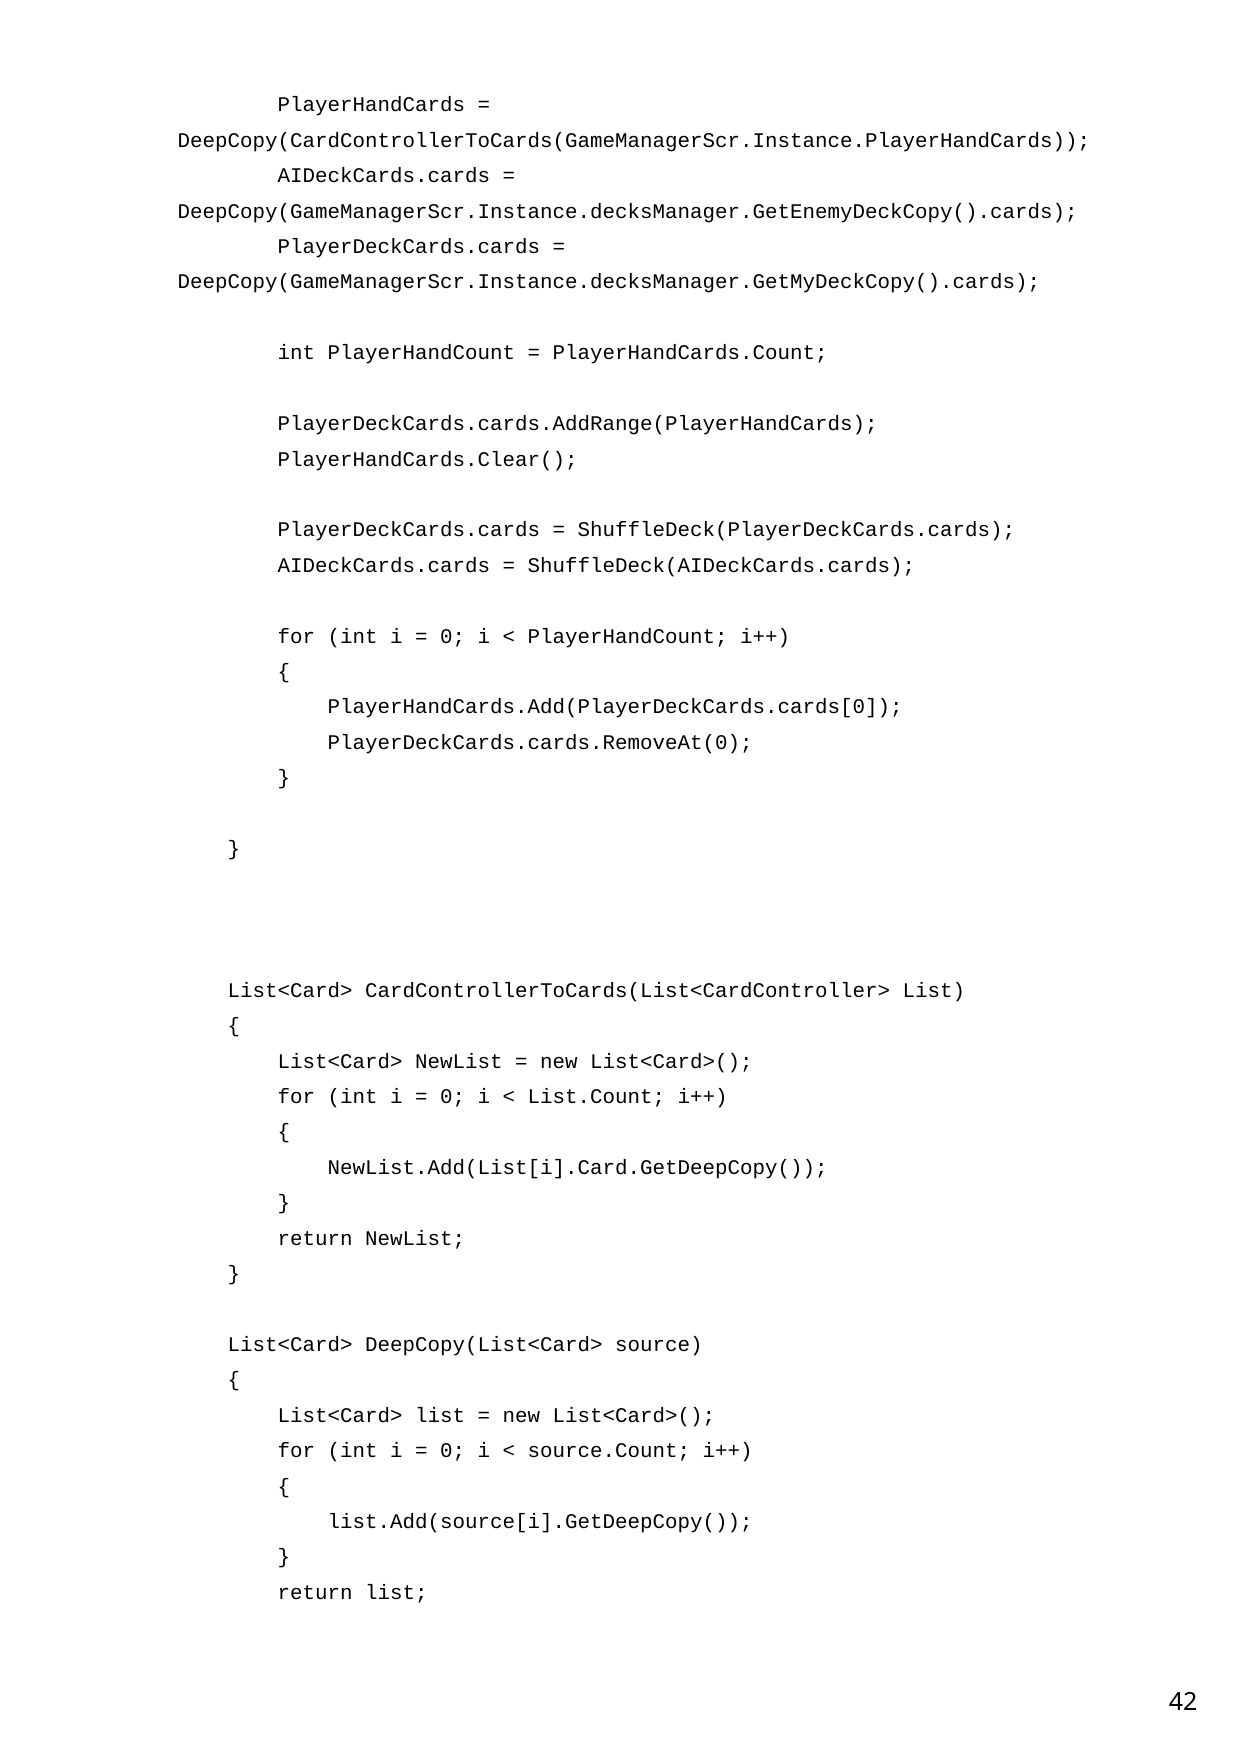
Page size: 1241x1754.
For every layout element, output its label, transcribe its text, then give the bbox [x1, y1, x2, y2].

text PlayerDeckCards.cards.RemoveAt(0); [177, 732, 1152, 756]
text PlayerHandCards.Clear(); [177, 449, 1152, 472]
text PlayerHandCards = DeepCopy(CardControllerToCards(GameManagerScr.Instance.PlayerHandCards)); [177, 94, 1152, 153]
text PlayerHandCards.Add(PlayerDeckCards.cards[0]); [177, 697, 1152, 720]
text PlayerDeckCards.cards = DeepCopy(GameManagerScr.Instance.decksManager.GetMyDeckCopy().cards); [177, 236, 1152, 295]
text { [177, 1122, 1152, 1145]
text } [177, 1192, 1152, 1216]
text } [177, 838, 1152, 862]
text PlayerDeckCards.cards = ShuffleDeck(PlayerDeckCards.cards); [177, 519, 1152, 543]
text { [177, 661, 1152, 685]
text } [177, 767, 1152, 791]
text int PlayerHandCount = PlayerHandCards.Count; [177, 342, 1152, 366]
text { [177, 1015, 1152, 1039]
text for (int i = 0; i < PlayerHandCount; i++) [177, 626, 1152, 649]
text PlayerDeckCards.cards.AddRange(PlayerHandCards); [177, 413, 1152, 437]
text List<Card> list = new List<Card>(); [177, 1405, 1152, 1428]
text List<Card> CardControllerToCards(List<CardController> List) [177, 980, 1152, 1003]
text NewList.Add(List[i].Card.GetDeepCopy()); [177, 1157, 1152, 1181]
text return list; [177, 1582, 1152, 1606]
text List<Card> DeepCopy(List<Card> source) [177, 1334, 1152, 1358]
text for (int i = 0; i < List.Count; i++) [177, 1086, 1152, 1110]
text AIDeckCards.cards = ShuffleDeck(AIDeckCards.cards); [177, 555, 1152, 578]
text for (int i = 0; i < source.Count; i++) [177, 1440, 1152, 1464]
text } [177, 1263, 1152, 1287]
text List<Card> NewList = new List<Card>(); [177, 1051, 1152, 1074]
text } [177, 1547, 1152, 1570]
text AIDeckCards.cards = DeepCopy(GameManagerScr.Instance.decksManager.GetEnemyDeckCopy().cards); [177, 165, 1152, 224]
text list.Add(source[i].GetDeepCopy()); [177, 1511, 1152, 1535]
text { [177, 1476, 1152, 1499]
text return NewList; [177, 1228, 1152, 1251]
text { [177, 1369, 1152, 1393]
